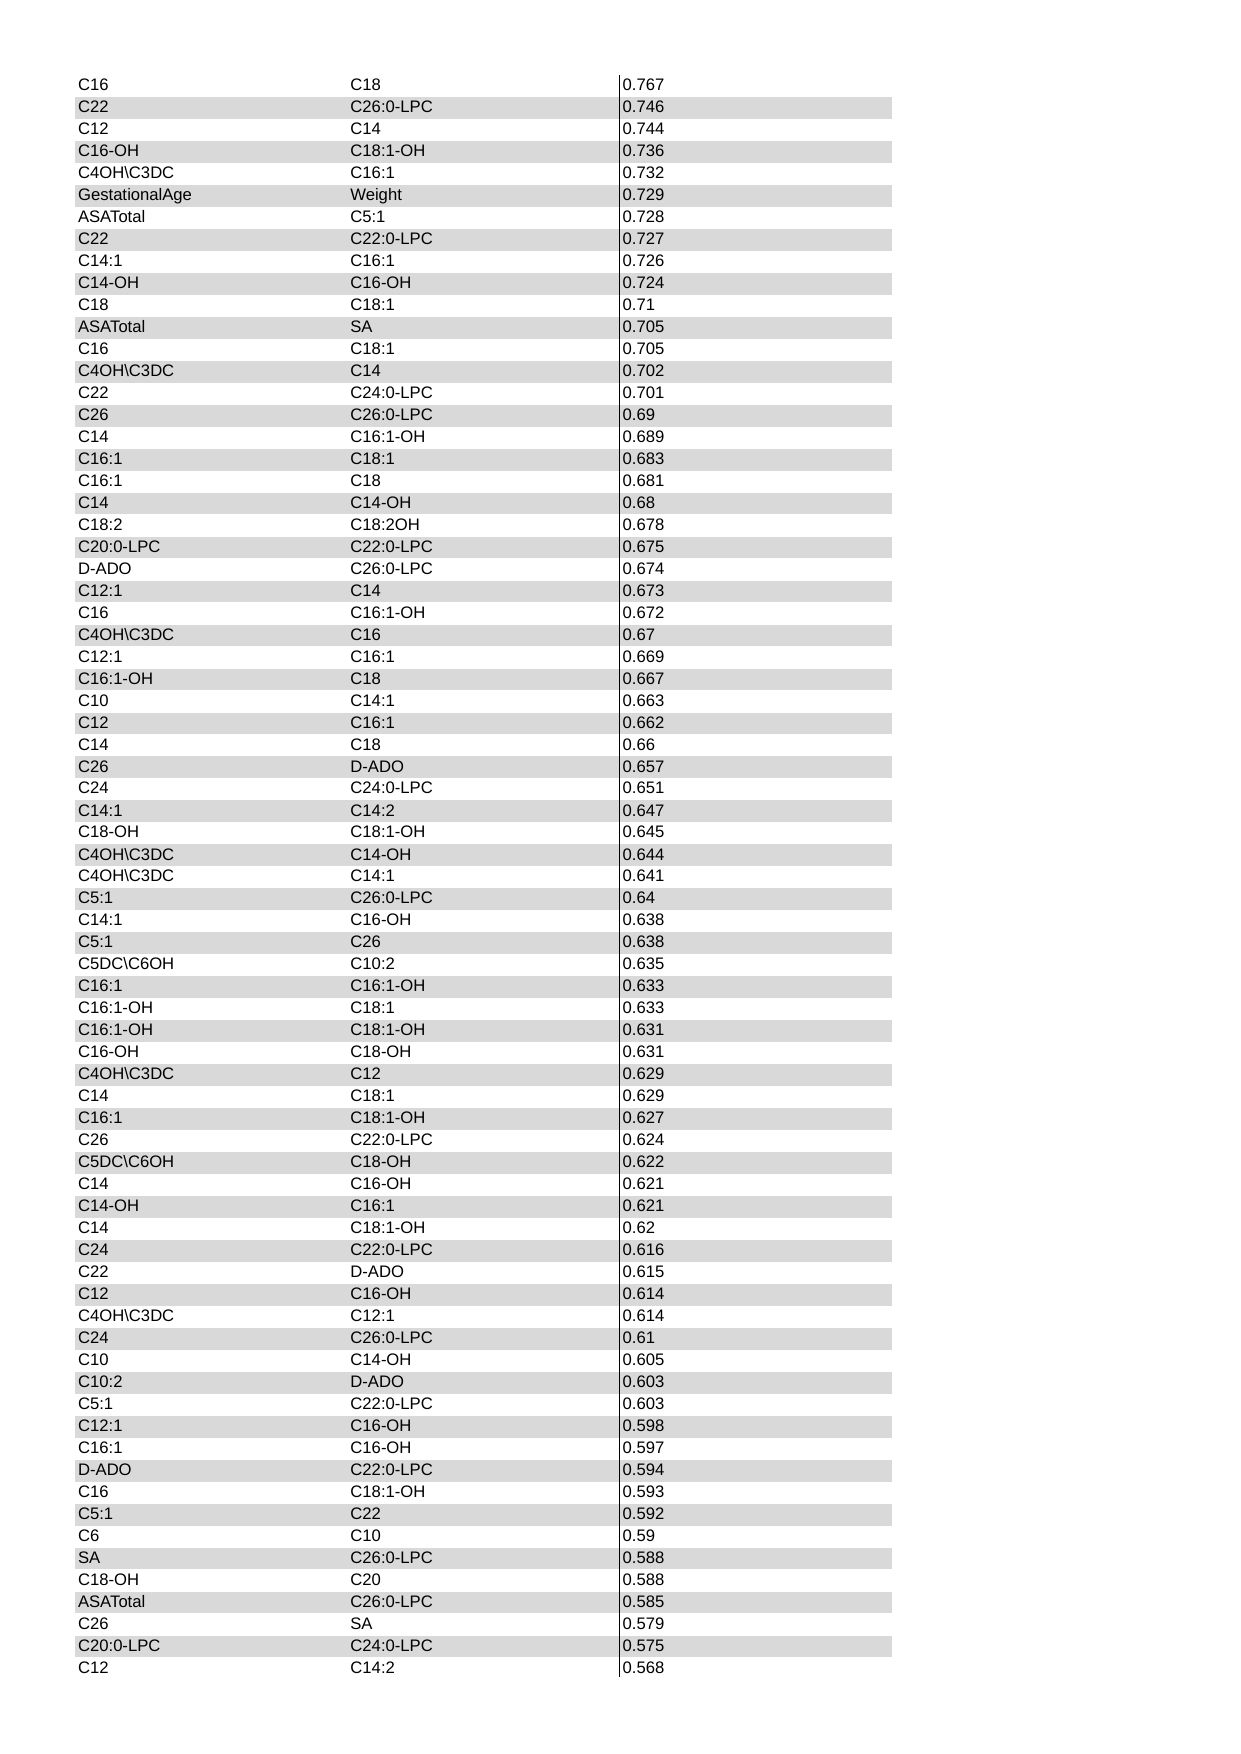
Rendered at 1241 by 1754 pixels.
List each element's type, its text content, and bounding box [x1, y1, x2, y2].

table_cell 0.662 [620, 713, 892, 734]
table_cell D-ADO [75, 1460, 347, 1482]
table_cell C4OH\C3DC [75, 1306, 347, 1328]
table_cell C18 [75, 295, 347, 317]
table_cell C26 [347, 932, 619, 954]
table_cell C22 [75, 229, 347, 251]
table_cell C4OH\C3DC [75, 866, 347, 888]
table_cell 0.622 [620, 1152, 892, 1174]
table_cell C4OH\C3DC [75, 361, 347, 383]
table_cell 0.69 [620, 405, 892, 427]
table_cell C16:1 [75, 976, 347, 998]
table_cell 0.744 [620, 119, 892, 141]
table_cell C5:1 [347, 207, 619, 229]
table_cell C12:1 [75, 646, 347, 668]
table_cell 0.66 [620, 734, 892, 756]
table_cell C14-OH [347, 493, 619, 514]
table_cell C20:0-LPC [75, 537, 347, 558]
table_cell C18:1 [347, 449, 619, 471]
table_cell 0.575 [620, 1636, 892, 1657]
table_cell 0.705 [620, 339, 892, 361]
table_cell 0.702 [620, 361, 892, 383]
table_cell 0.701 [620, 383, 892, 405]
table_cell 0.62 [620, 1218, 892, 1240]
table_cell ASATotal [75, 317, 347, 339]
table_cell C10 [75, 690, 347, 712]
table_cell 0.71 [620, 295, 892, 317]
table_cell C12:1 [75, 581, 347, 602]
table_cell C16-OH [347, 1284, 619, 1306]
table_cell C16 [347, 625, 619, 646]
table_cell 0.681 [620, 471, 892, 493]
table_cell 0.615 [620, 1262, 892, 1284]
table_cell C16-OH [347, 1416, 619, 1438]
table_cell C16:1-OH [347, 603, 619, 624]
table_cell C16:1 [347, 251, 619, 273]
table_cell C16:1 [75, 1438, 347, 1460]
table_cell 0.631 [620, 1042, 892, 1064]
table_cell C26:0-LPC [347, 1592, 619, 1613]
table_cell 0.727 [620, 229, 892, 251]
table_cell 0.678 [620, 515, 892, 537]
table_cell 0.633 [620, 998, 892, 1020]
table_cell 0.594 [620, 1460, 892, 1482]
table_cell 0.592 [620, 1504, 892, 1526]
table_cell C5:1 [75, 888, 347, 910]
table_cell 0.629 [620, 1086, 892, 1108]
table_cell C12:1 [347, 1306, 619, 1328]
table_cell C20:0-LPC [75, 1636, 347, 1657]
table_cell SA [347, 317, 619, 339]
table_cell 0.603 [620, 1372, 892, 1394]
table_cell C18-OH [347, 1152, 619, 1174]
table_cell C18:1-OH [347, 1020, 619, 1042]
table_cell 0.588 [620, 1570, 892, 1592]
table_cell C14 [347, 361, 619, 383]
table_cell C18-OH [75, 1570, 347, 1592]
table_cell 0.724 [620, 273, 892, 295]
table_cell 0.616 [620, 1240, 892, 1262]
table_cell C12 [347, 1064, 619, 1086]
table_cell 0.736 [620, 141, 892, 163]
table_cell C18:1-OH [347, 1218, 619, 1240]
table_cell 0.651 [620, 778, 892, 800]
table_cell 0.767 [620, 75, 892, 97]
table_cell 0.663 [620, 690, 892, 712]
table_cell C22:0-LPC [347, 1394, 619, 1416]
table_cell C14 [347, 581, 619, 602]
table_cell C26:0-LPC [347, 888, 619, 910]
table_cell C18:1 [347, 1086, 619, 1108]
table_cell 0.674 [620, 559, 892, 581]
table_cell 0.657 [620, 756, 892, 778]
table_cell C10:2 [347, 954, 619, 976]
table_cell C22:0-LPC [347, 229, 619, 251]
table_cell 0.732 [620, 163, 892, 185]
table_cell C18:1 [347, 998, 619, 1020]
table_cell C16-OH [347, 273, 619, 295]
table_cell 0.64 [620, 888, 892, 910]
table_cell 0.603 [620, 1394, 892, 1416]
table_cell 0.67 [620, 625, 892, 646]
table_cell C14:1 [75, 800, 347, 822]
table_cell C12 [75, 119, 347, 141]
table_cell 0.746 [620, 97, 892, 119]
table_cell C18 [347, 75, 619, 97]
table_cell C5:1 [75, 1394, 347, 1416]
table_cell C14:2 [347, 1658, 619, 1677]
table_cell C16:1 [347, 1196, 619, 1218]
table_cell C16 [75, 603, 347, 624]
table_cell C14 [75, 493, 347, 514]
table_cell C16-OH [75, 141, 347, 163]
table_cell C26 [75, 756, 347, 778]
table_cell 0.667 [620, 669, 892, 690]
table_cell C14:1 [347, 866, 619, 888]
table_cell 0.629 [620, 1064, 892, 1086]
table_cell C18:1-OH [347, 141, 619, 163]
table_cell 0.621 [620, 1174, 892, 1196]
table_cell 0.614 [620, 1306, 892, 1328]
table_cell C16:1-OH [347, 427, 619, 449]
table_cell C26:0-LPC [347, 405, 619, 427]
table_cell C16:1-OH [75, 1020, 347, 1042]
table_cell C6 [75, 1526, 347, 1548]
table_cell 0.68 [620, 493, 892, 514]
table_cell C18 [347, 734, 619, 756]
table_cell 0.624 [620, 1130, 892, 1152]
table_cell 0.605 [620, 1350, 892, 1372]
table_cell C16:1 [347, 163, 619, 185]
table_cell C10 [347, 1526, 619, 1548]
table_cell C16:1 [75, 1108, 347, 1130]
table_cell 0.638 [620, 910, 892, 932]
table_cell 0.614 [620, 1284, 892, 1306]
table_cell 0.631 [620, 1020, 892, 1042]
table_cell C22:0-LPC [347, 1460, 619, 1482]
table_cell C16-OH [75, 1042, 347, 1064]
table_cell C26:0-LPC [347, 559, 619, 581]
table_cell C4OH\C3DC [75, 625, 347, 646]
table_cell D-ADO [347, 1372, 619, 1394]
table_cell C16 [75, 1482, 347, 1504]
table_cell C16:1 [75, 471, 347, 493]
table_cell C18-OH [347, 1042, 619, 1064]
table_cell 0.635 [620, 954, 892, 976]
table_cell 0.579 [620, 1614, 892, 1636]
table_cell C14 [347, 119, 619, 141]
table_cell C14-OH [347, 844, 619, 866]
table_cell C12 [75, 713, 347, 734]
table_cell C14:1 [75, 910, 347, 932]
table_cell 0.627 [620, 1108, 892, 1130]
table_cell D-ADO [347, 1262, 619, 1284]
table_cell 0.585 [620, 1592, 892, 1613]
table_cell 0.647 [620, 800, 892, 822]
table_cell C22:0-LPC [347, 1130, 619, 1152]
table_cell 0.705 [620, 317, 892, 339]
table_cell 0.726 [620, 251, 892, 273]
table_cell 0.593 [620, 1482, 892, 1504]
table_cell 0.729 [620, 185, 892, 207]
table_cell 0.645 [620, 822, 892, 844]
table_cell C20 [347, 1570, 619, 1592]
table_cell GestationalAge [75, 185, 347, 207]
table_cell C4OH\C3DC [75, 163, 347, 185]
table_cell 0.568 [620, 1658, 892, 1677]
table_cell ASATotal [75, 207, 347, 229]
table_cell 0.597 [620, 1438, 892, 1460]
table_cell C18:1 [347, 339, 619, 361]
table_cell C18:1-OH [347, 1482, 619, 1504]
table_cell C16:1 [347, 646, 619, 668]
table_cell C22 [75, 383, 347, 405]
table_cell C16:1 [75, 449, 347, 471]
table_cell C24:0-LPC [347, 778, 619, 800]
table_cell 0.728 [620, 207, 892, 229]
table_cell C18:1 [347, 295, 619, 317]
table_cell C12 [75, 1658, 347, 1677]
table_cell C26 [75, 1614, 347, 1636]
table_cell SA [347, 1614, 619, 1636]
table_cell C26:0-LPC [347, 1328, 619, 1350]
table_cell C24:0-LPC [347, 1636, 619, 1657]
table_cell C14 [75, 427, 347, 449]
table_cell C22 [75, 1262, 347, 1284]
table_cell 0.669 [620, 646, 892, 668]
table_cell C12:1 [75, 1416, 347, 1438]
table_cell C18-OH [75, 822, 347, 844]
table_cell C18:2 [75, 515, 347, 537]
table_cell C10 [75, 1350, 347, 1372]
table_cell 0.59 [620, 1526, 892, 1548]
table_cell C16:1 [347, 713, 619, 734]
table_cell C14-OH [75, 273, 347, 295]
table_cell D-ADO [347, 756, 619, 778]
table_cell 0.675 [620, 537, 892, 558]
table_cell C24 [75, 778, 347, 800]
table_cell C4OH\C3DC [75, 1064, 347, 1086]
table_cell 0.588 [620, 1548, 892, 1569]
table_cell D-ADO [75, 559, 347, 581]
table_cell 0.673 [620, 581, 892, 602]
table_cell C16 [75, 75, 347, 97]
table_cell C22:0-LPC [347, 537, 619, 558]
table_cell C16-OH [347, 910, 619, 932]
table_cell C16:1-OH [347, 976, 619, 998]
table_cell C18:2OH [347, 515, 619, 537]
table_cell C5DC\C6OH [75, 954, 347, 976]
table_cell ASATotal [75, 1592, 347, 1613]
table_cell Weight [347, 185, 619, 207]
table_cell C26 [75, 1130, 347, 1152]
table_cell 0.672 [620, 603, 892, 624]
table_cell 0.683 [620, 449, 892, 471]
table_cell C4OH\C3DC [75, 844, 347, 866]
table_cell C10:2 [75, 1372, 347, 1394]
table_cell C14:1 [75, 251, 347, 273]
table_cell C14-OH [347, 1350, 619, 1372]
table_cell C14-OH [75, 1196, 347, 1218]
table_cell 0.621 [620, 1196, 892, 1218]
table_cell C16 [75, 339, 347, 361]
table_cell C5:1 [75, 1504, 347, 1526]
table_cell 0.689 [620, 427, 892, 449]
table_cell C18:1-OH [347, 822, 619, 844]
table_cell C14 [75, 1174, 347, 1196]
table_cell C16-OH [347, 1174, 619, 1196]
table_cell 0.638 [620, 932, 892, 954]
table_cell C24:0-LPC [347, 383, 619, 405]
table_cell C14 [75, 734, 347, 756]
table_cell 0.644 [620, 844, 892, 866]
table_cell C18:1-OH [347, 1108, 619, 1130]
table_cell C22:0-LPC [347, 1240, 619, 1262]
table_cell SA [75, 1548, 347, 1569]
table_cell C16:1-OH [75, 998, 347, 1020]
table_cell 0.598 [620, 1416, 892, 1438]
table_cell C24 [75, 1328, 347, 1350]
table_cell C26 [75, 405, 347, 427]
table_cell C22 [75, 97, 347, 119]
table_cell C16-OH [347, 1438, 619, 1460]
table_cell C5DC\C6OH [75, 1152, 347, 1174]
table_cell C18 [347, 669, 619, 690]
table_cell 0.633 [620, 976, 892, 998]
table_cell C24 [75, 1240, 347, 1262]
table_cell 0.641 [620, 866, 892, 888]
table_cell 0.61 [620, 1328, 892, 1350]
table_cell C22 [347, 1504, 619, 1526]
table_cell C18 [347, 471, 619, 493]
table_cell C14 [75, 1086, 347, 1108]
table_cell C5:1 [75, 932, 347, 954]
table_cell C14 [75, 1218, 347, 1240]
table_cell C16:1-OH [75, 669, 347, 690]
table_cell C14:2 [347, 800, 619, 822]
table_cell C12 [75, 1284, 347, 1306]
table_cell C26:0-LPC [347, 97, 619, 119]
table_cell C14:1 [347, 690, 619, 712]
table_cell C26:0-LPC [347, 1548, 619, 1569]
